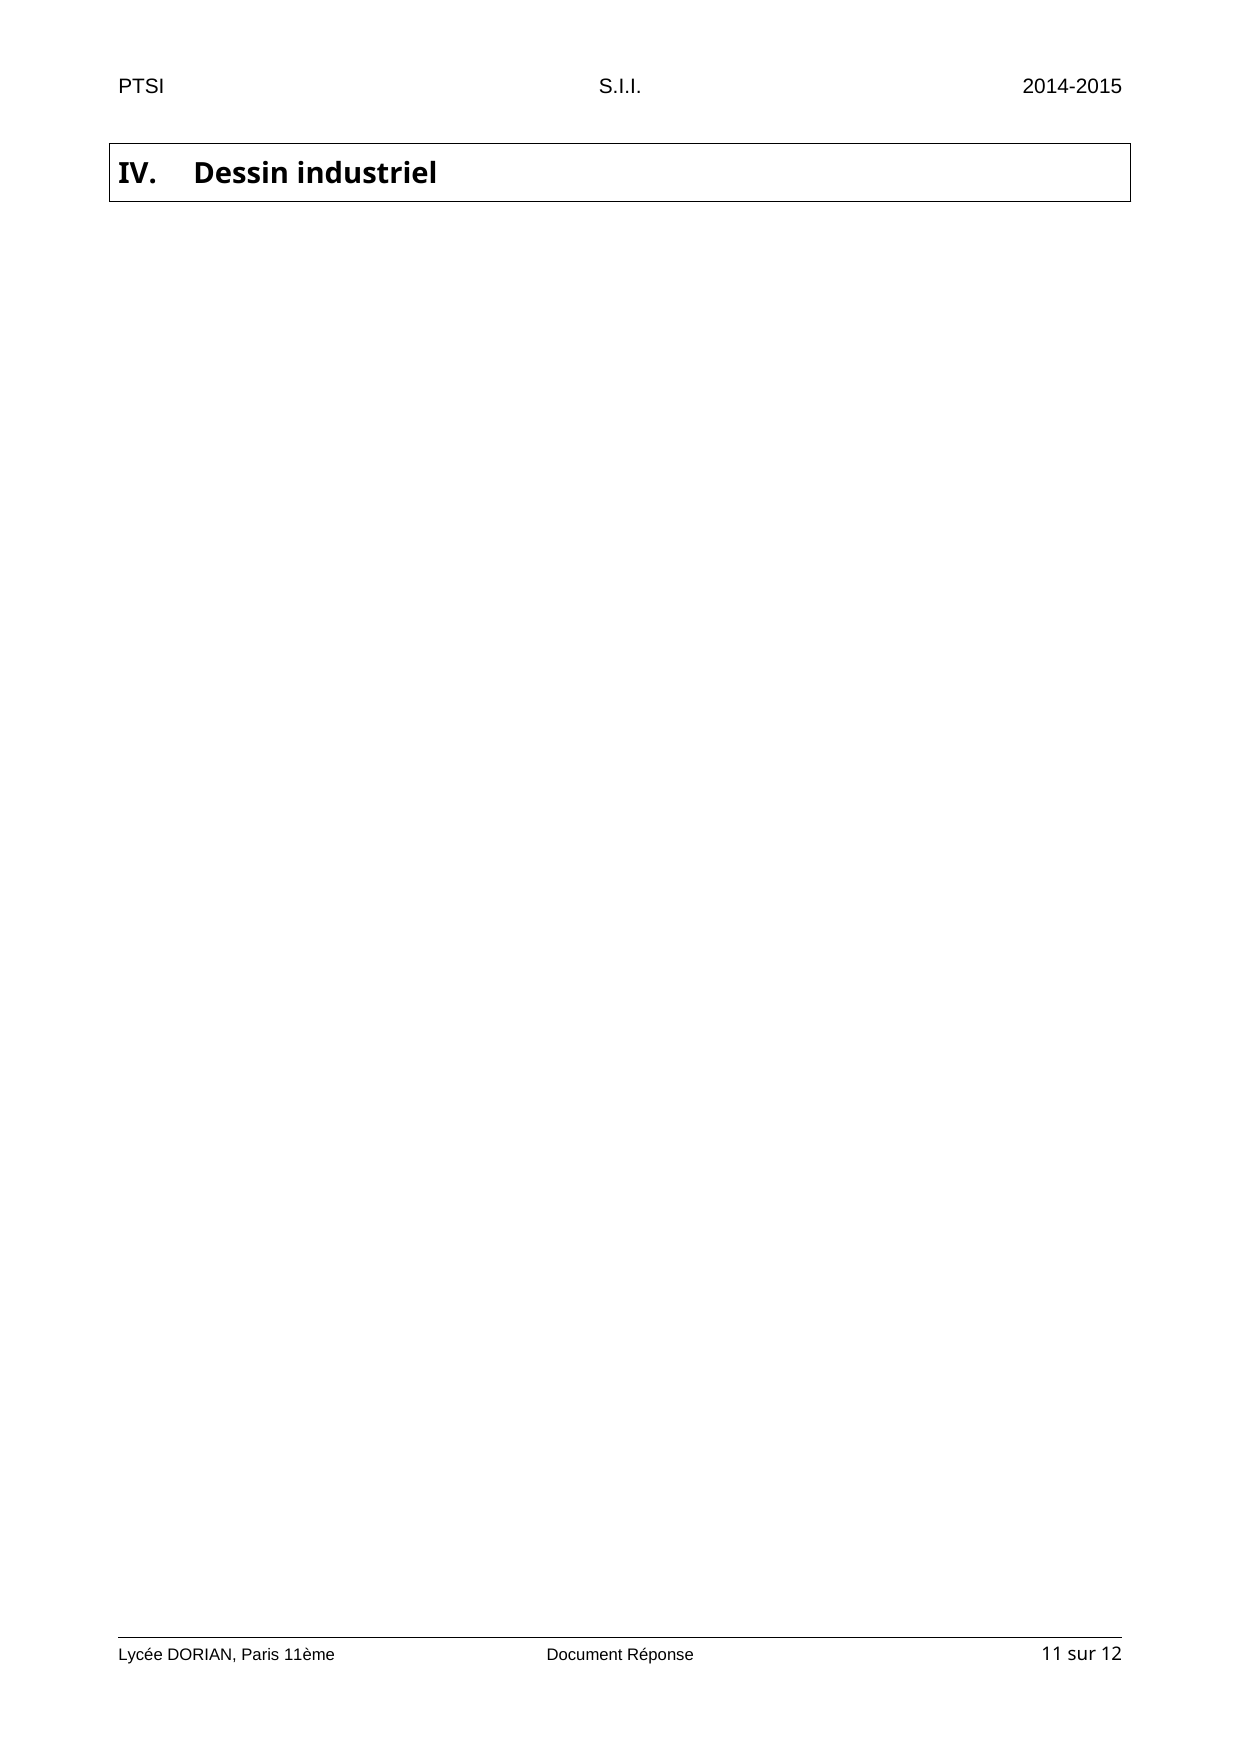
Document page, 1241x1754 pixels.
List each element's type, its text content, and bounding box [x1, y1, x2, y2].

subtitle Dessin industriel [110, 144, 1130, 201]
